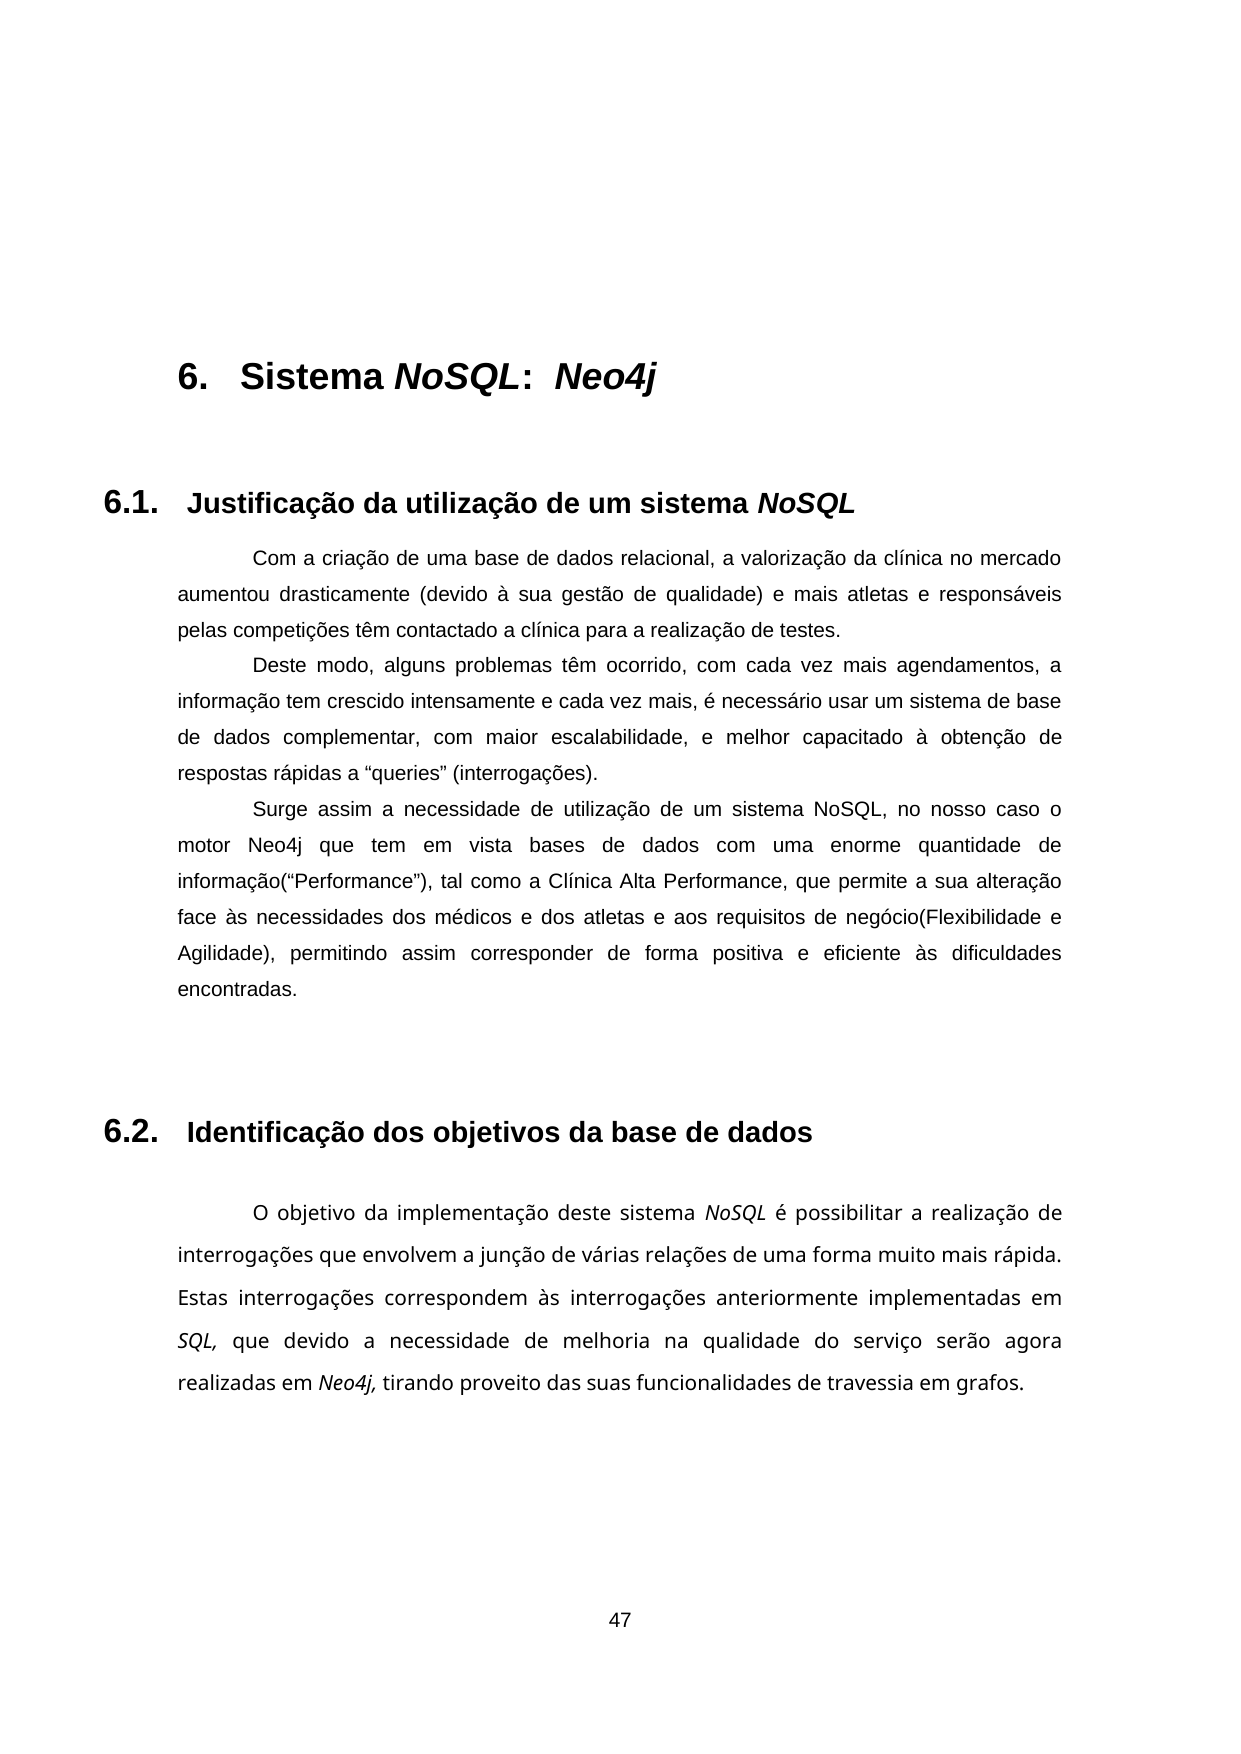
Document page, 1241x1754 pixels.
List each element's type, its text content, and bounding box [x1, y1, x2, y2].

text Identificação dos objetivos da base de dados [103, 1111, 1063, 1149]
text Deste modo, alguns problemas têm ocorrido, com cada vez mais agendamentos, a informação tem crescido intensamente e cada vez mais, é necessário usar um sistema de base de dados complementar, com maior escalabilidade, e melhor capacitado à obtenção de respostas rápidas a “queries” (interrogações). [177, 653, 1063, 785]
text Justificação da utilização de um sistema NoSQL [103, 482, 1063, 520]
text Com a criação de uma base de dados relacional, a valorização da clínica no mercado aumentou drasticamente (devido à sua gestão de qualidade) e mais atletas e responsáveis pelas competições têm contactado a clínica para a realização de testes. [177, 546, 1063, 641]
text Sistema NoSQL: Neo4j [177, 354, 1063, 398]
text O objetivo da implementação deste sistema NoSQL é possibilitar a realização de interrogações que envolvem a junção de várias relações de uma forma muito mais rápida. Estas interrogações correspondem às interrogações anteriormente implementadas em SQL, que devido a necessidade de melhoria na qualidade do serviço serão agora realizadas em Neo4j, tirando proveito das suas funcionalidades de travessia em grafos. [177, 1198, 1063, 1397]
text Surge assim a necessidade de utilização de um sistema NoSQL, no nosso caso o motor Neo4j que tem em vista bases de dados com uma enorme quantidade de informação(“Performance”), tal como a Clínica Alta Performance, que permite a sua alteração face às necessidades dos médicos e dos atletas e aos requisitos de negócio(Flexibilidade e Agilidade), permitindo assim corresponder de forma positiva e eficiente às dificuldades encontradas. [177, 797, 1063, 1001]
